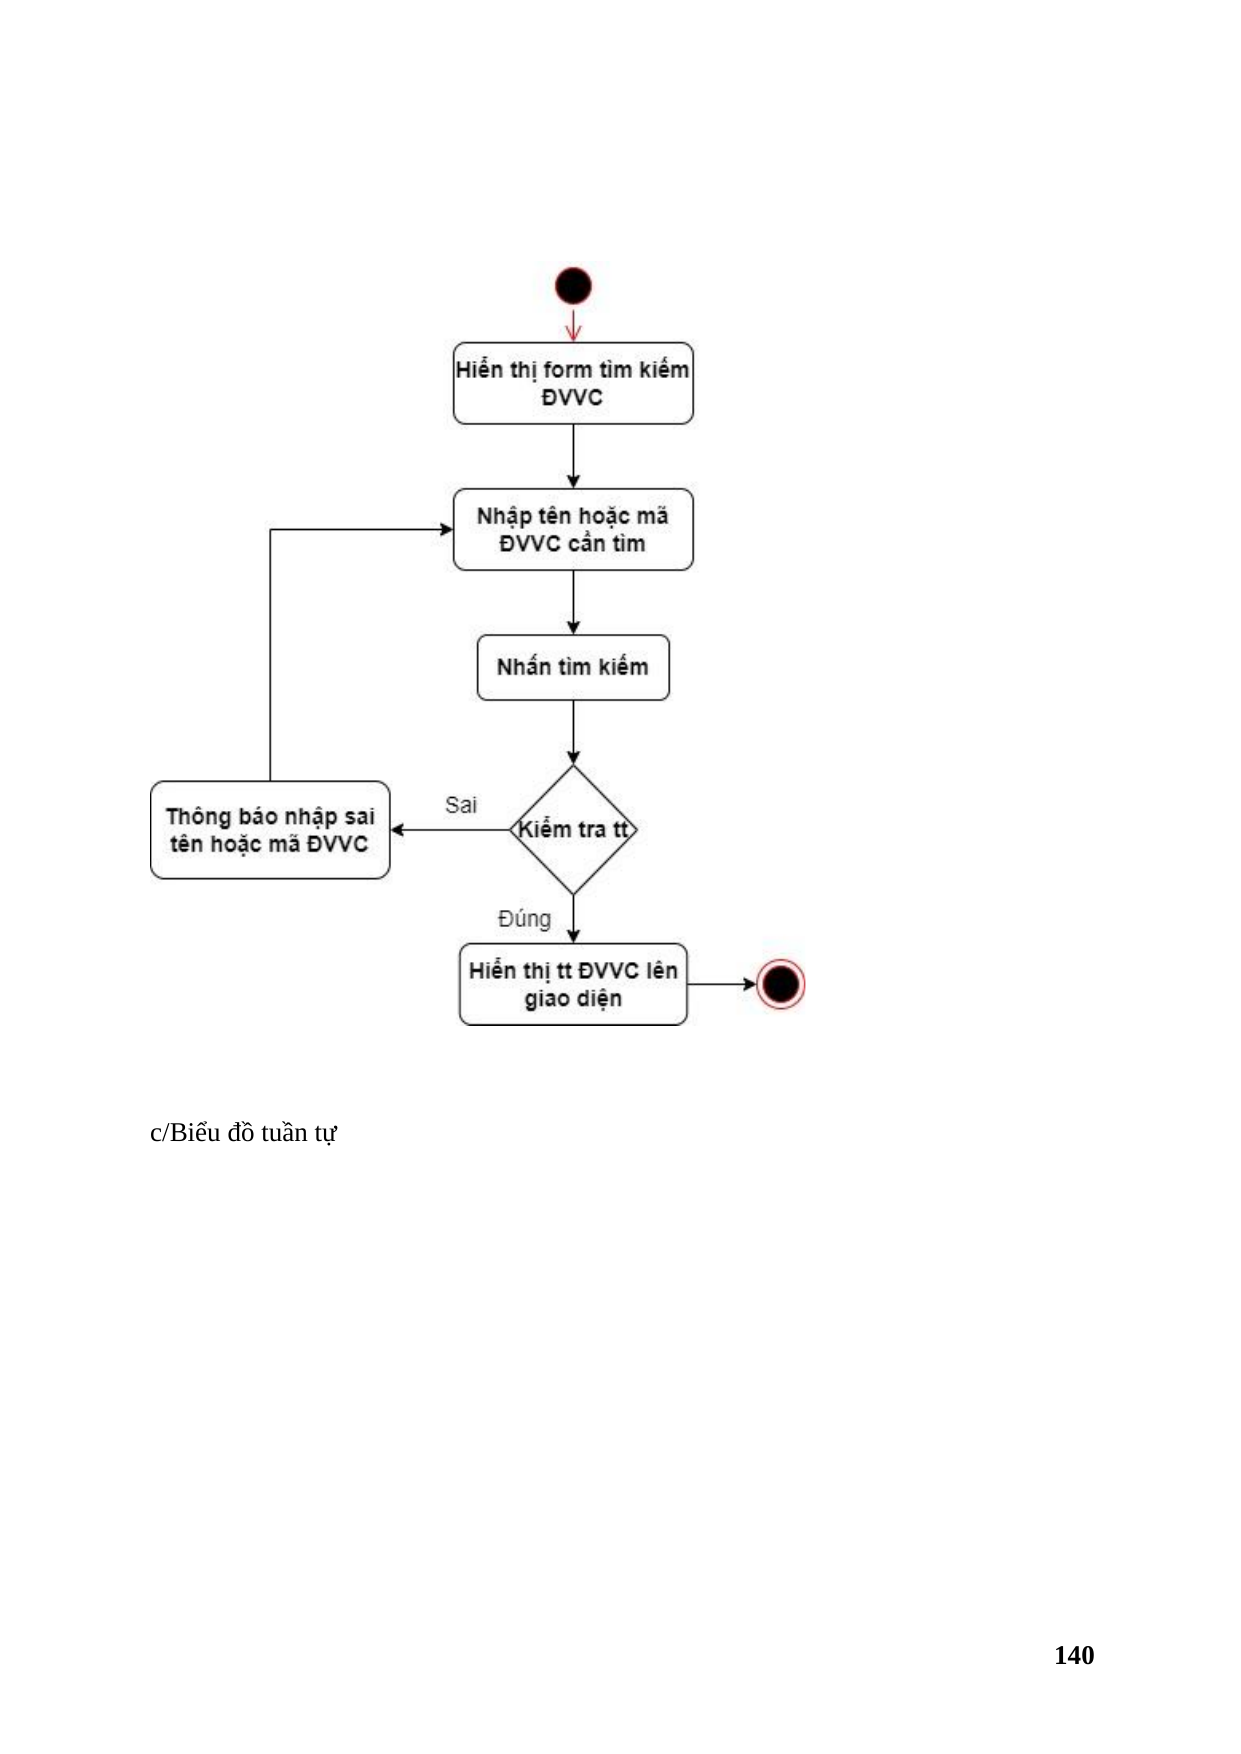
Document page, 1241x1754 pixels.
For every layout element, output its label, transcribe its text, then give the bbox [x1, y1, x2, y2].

text c/Biểu đồ tuần tự [150, 1116, 1094, 1147]
picture [150, 261, 806, 1026]
